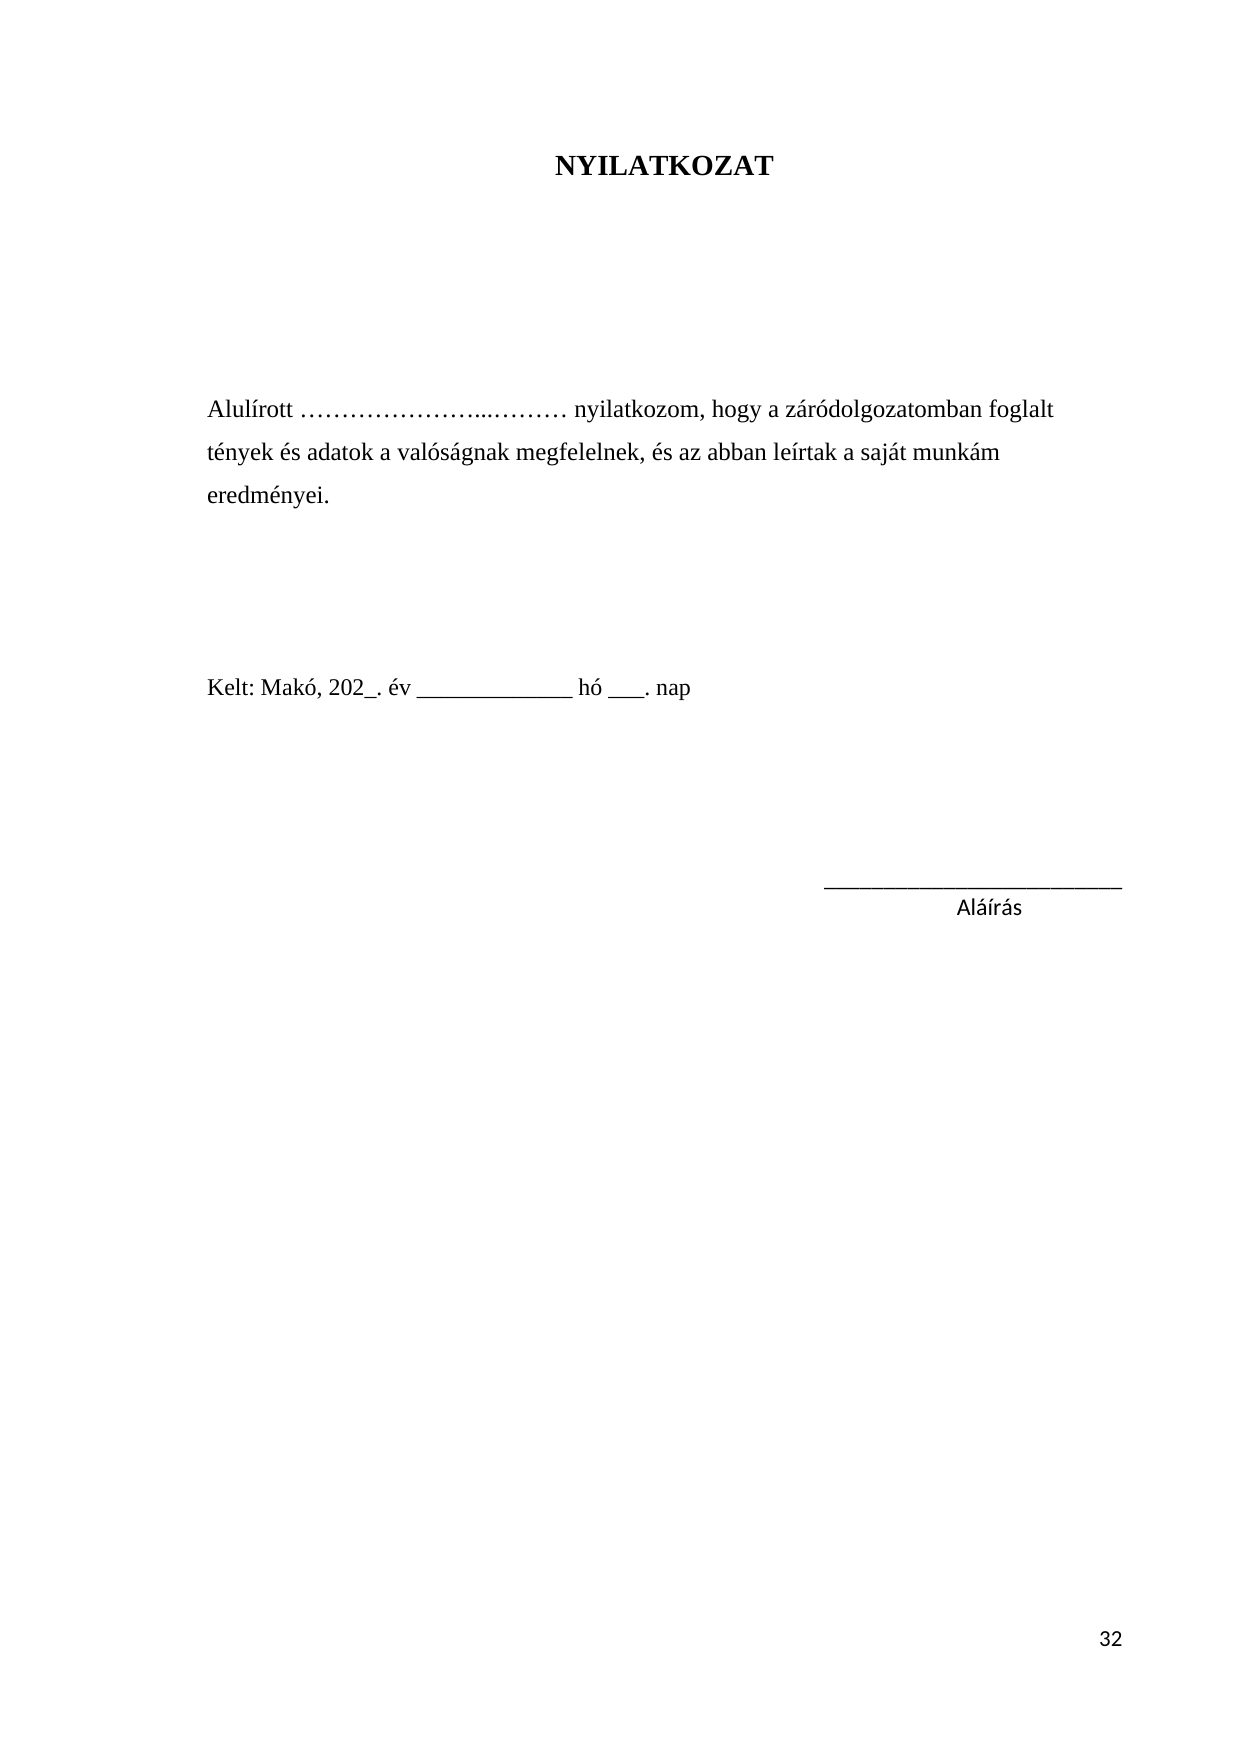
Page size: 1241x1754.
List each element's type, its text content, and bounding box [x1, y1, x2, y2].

text Aláírás [207, 892, 1122, 922]
text Kelt: Makó, 202_. év _____________ hó ___. nap [207, 673, 1122, 701]
text NYILATKOZAT [207, 148, 1122, 181]
text Alulírott …………………...……… nyilatkozom, hogy a záródolgozatomban foglalt tények és adatok a valóságnak megfelelnek, és az abban leírtak a saját munkám eredményei. [207, 394, 1122, 509]
text _________________________ [207, 863, 1122, 892]
